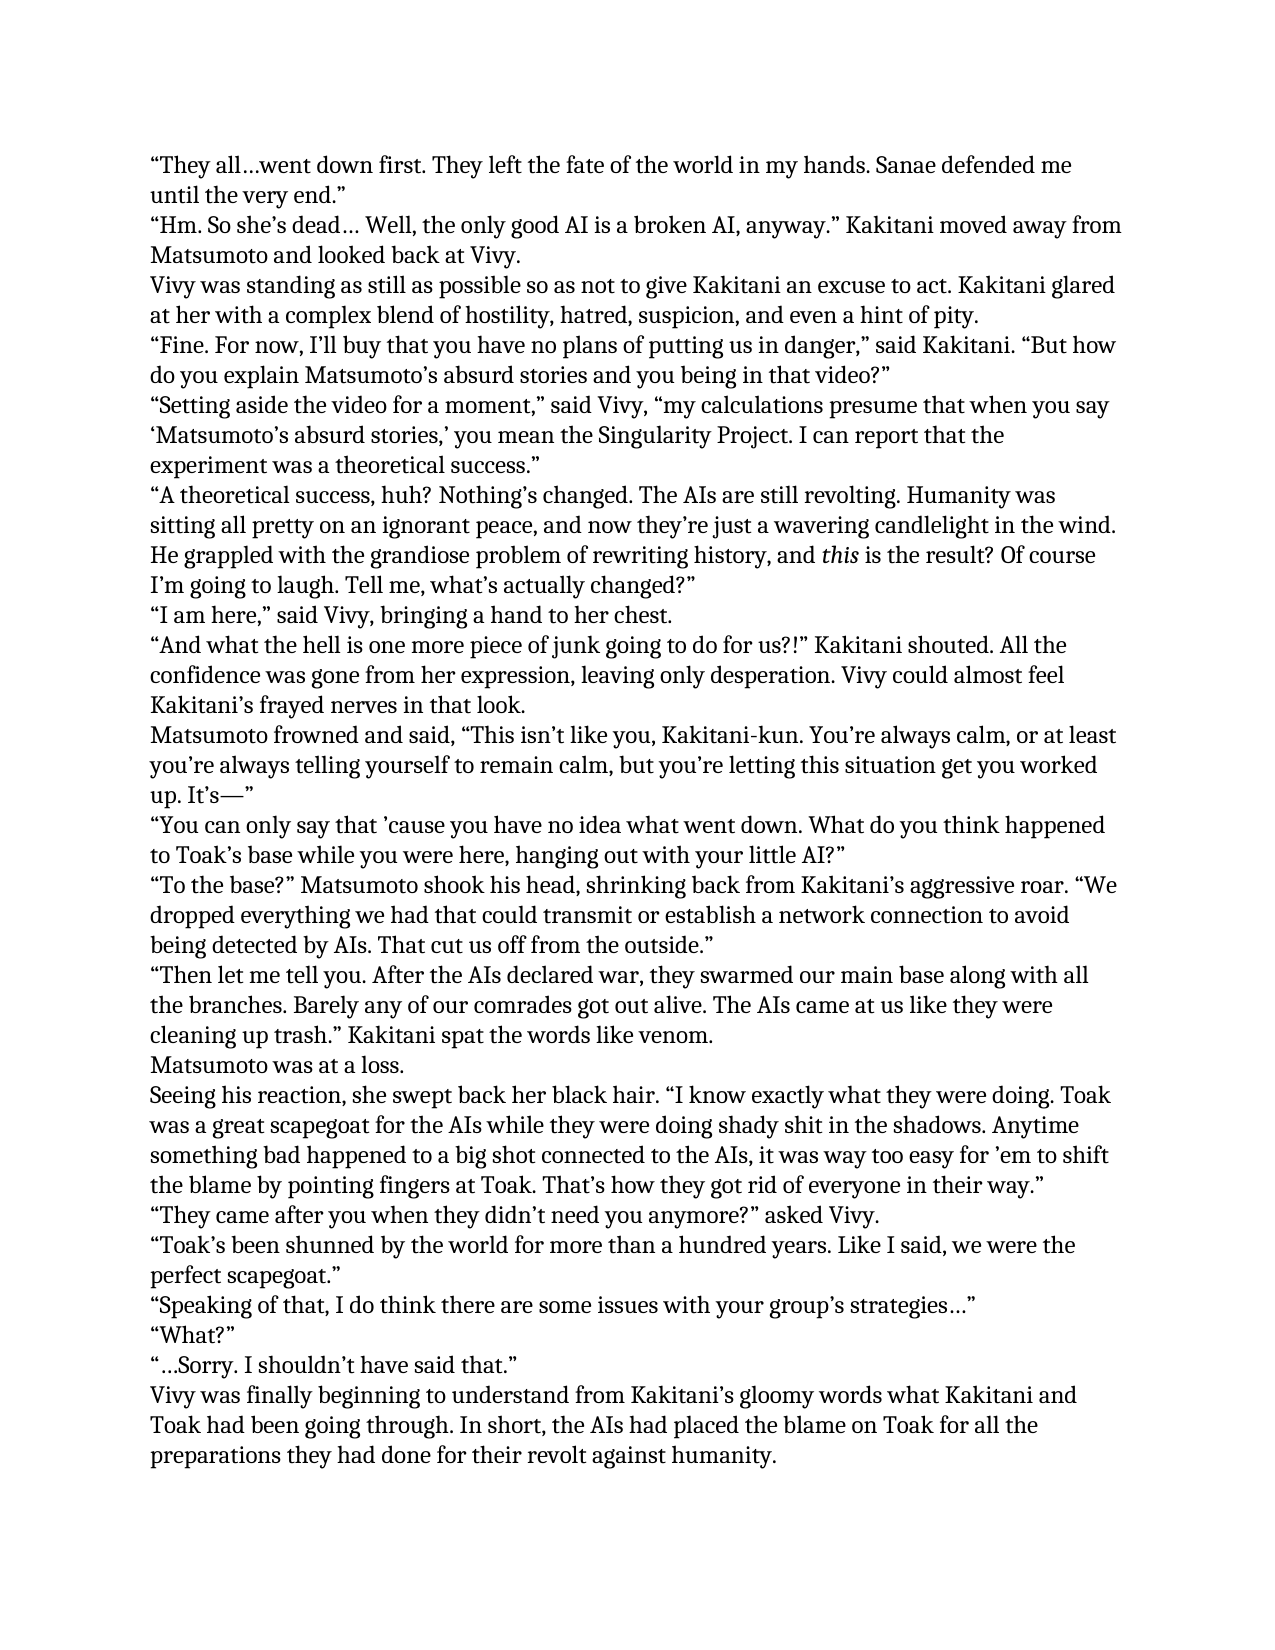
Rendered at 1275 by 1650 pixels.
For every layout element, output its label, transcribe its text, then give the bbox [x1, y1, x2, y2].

text Matsumoto was at a loss. [150, 1050, 1125, 1080]
text “Then let me tell you. After the AIs declared war, they swarmed our main base along with all the branches. Barely any of our comrades got out alive. The AIs came at us like they were cleaning up trash.” Kakitani spat the words like venom. [150, 960, 1125, 1050]
text Vivy was finally beginning to understand from Kakitani’s gloomy words what Kakitani and Toak had been going through. In short, the AIs had placed the blame on Toak for all the preparations they had done for their revolt against humanity. [150, 1380, 1125, 1470]
text Seeing his reaction, she swept back her black hair. “I know exactly what they were doing. Toak was a great scapegoat for the AIs while they were doing shady shit in the shadows. Anytime something bad happened to a big shot connected to the AIs, it was way too easy for ’em to shift the blame by pointing fingers at Toak. That’s how they got rid of everyone in their way.” [150, 1080, 1125, 1200]
text Matsumoto frowned and said, “This isn’t like you, Kakitani-kun. You’re always calm, or at least you’re always telling yourself to remain calm, but you’re letting this situation get you worked up. It’s—” [150, 720, 1125, 810]
text “What?” [150, 1320, 1125, 1350]
text “Hm. So she’s dead… Well, the only good AI is a broken AI, anyway.” Kakitani moved away from Matsumoto and looked back at Vivy. [150, 210, 1125, 270]
text Vivy was standing as still as possible so as not to give Kakitani an excuse to act. Kakitani glared at her with a complex blend of hostility, hatred, suspicion, and even a hint of pity. [150, 270, 1125, 330]
text “…Sorry. I shouldn’t have said that.” [150, 1350, 1125, 1380]
text “Speaking of that, I do think there are some issues with your group’s strategies…” [150, 1290, 1125, 1320]
text “Toak’s been shunned by the world for more than a hundred years. Like I said, we were the perfect scapegoat.” [150, 1230, 1125, 1290]
text “They all…went down first. They left the fate of the world in my hands. Sanae defended me until the very end.” [150, 150, 1125, 210]
text “They came after you when they didn’t need you anymore?” asked Vivy. [150, 1200, 1125, 1230]
text “A theoretical success, huh? Nothing’s changed. The AIs are still revolting. Humanity was sitting all pretty on an ignorant peace, and now they’re just a wavering candlelight in the wind. He grappled with the grandiose problem of rewriting history, and this is the result? Of course I’m going to laugh. Tell me, what’s actually changed?” [150, 480, 1125, 600]
text “You can only say that ’cause you have no idea what went down. What do you think happened to Toak’s base while you were here, hanging out with your little AI?” [150, 810, 1125, 870]
text “I am here,” said Vivy, bringing a hand to her chest. [150, 600, 1125, 630]
text “Setting aside the video for a moment,” said Vivy, “my calculations presume that when you say ‘Matsumoto’s absurd stories,’ you mean the Singularity Project. I can report that the experiment was a theoretical success.” [150, 390, 1125, 480]
text “To the base?” Matsumoto shook his head, shrinking back from Kakitani’s aggressive roar. “We dropped everything we had that could transmit or establish a network connection to avoid being detected by AIs. That cut us off from the outside.” [150, 870, 1125, 960]
text “Fine. For now, I’ll buy that you have no plans of putting us in danger,” said Kakitani. “But how do you explain Matsumoto’s absurd stories and you being in that video?” [150, 330, 1125, 390]
text “And what the hell is one more piece of junk going to do for us?!” Kakitani shouted. All the confidence was gone from her expression, leaving only desperation. Vivy could almost feel Kakitani’s frayed nerves in that look. [150, 630, 1125, 720]
